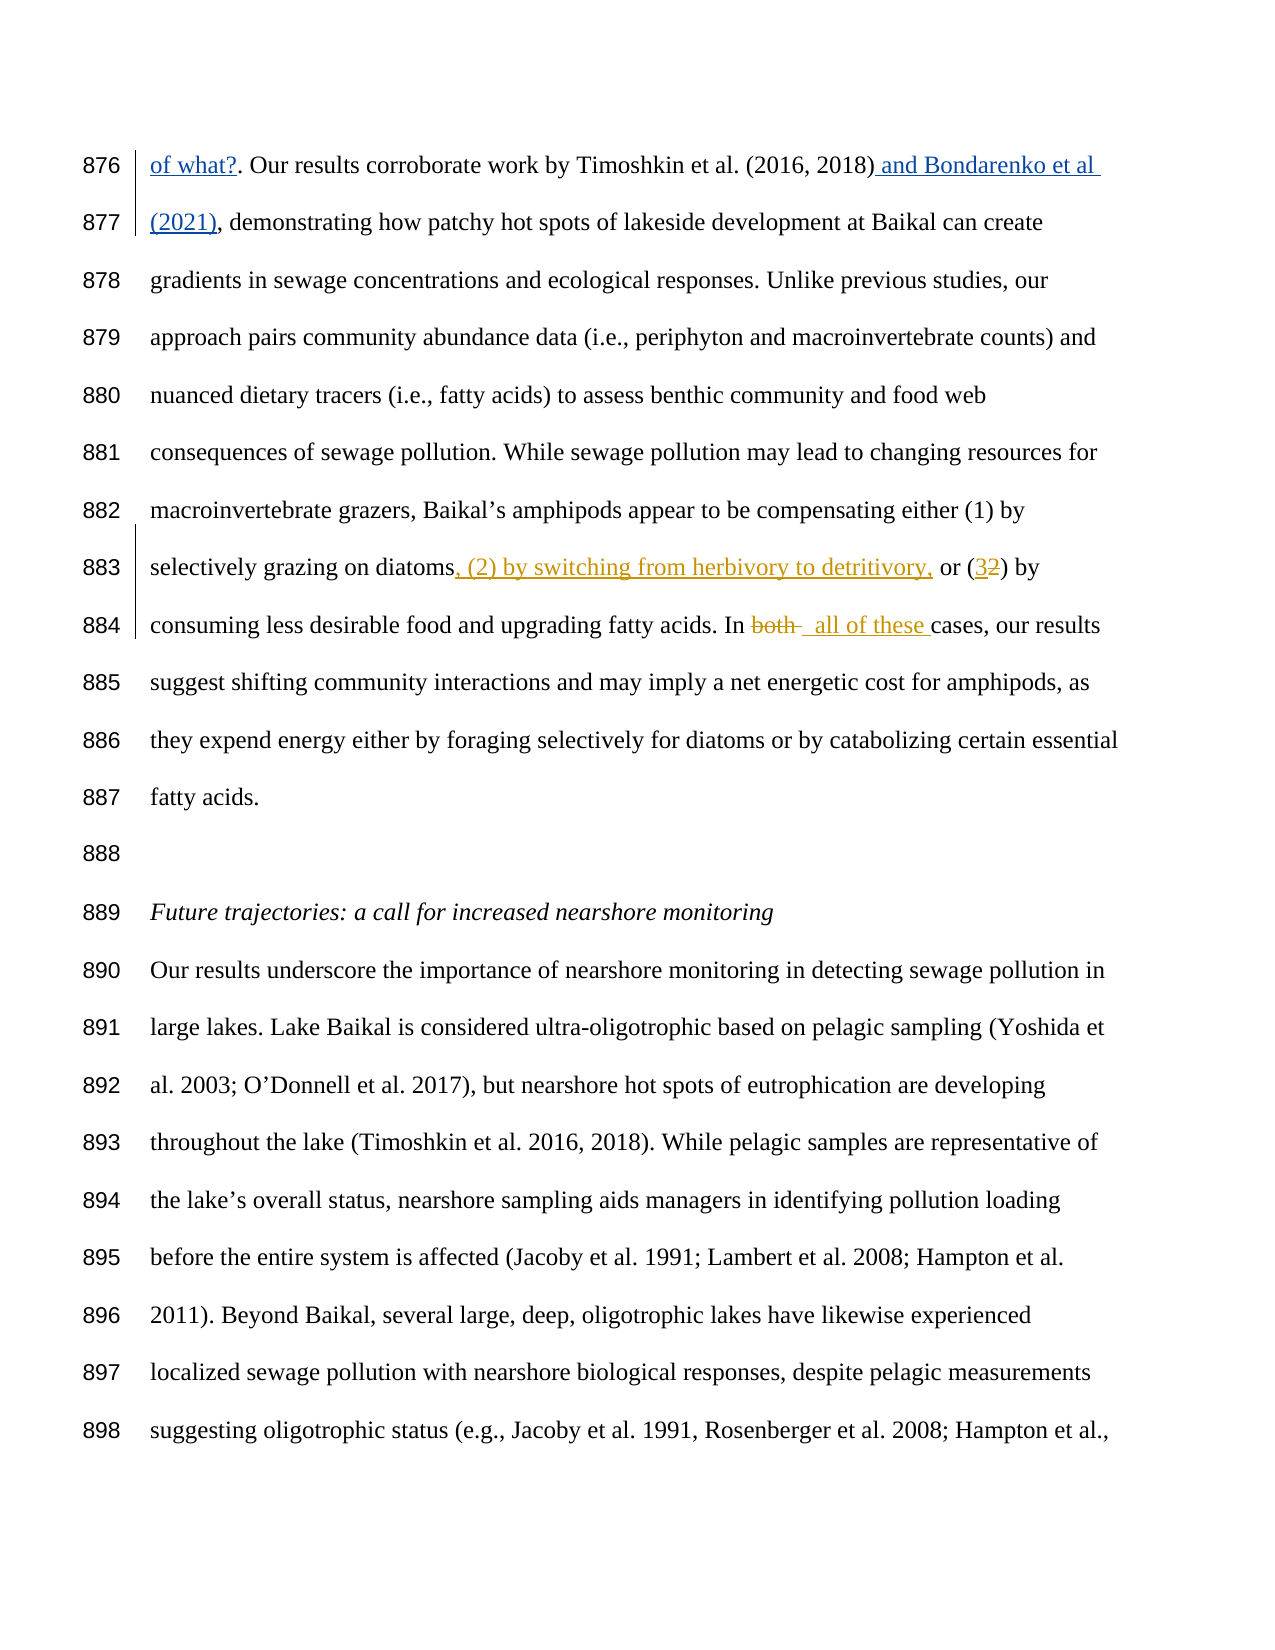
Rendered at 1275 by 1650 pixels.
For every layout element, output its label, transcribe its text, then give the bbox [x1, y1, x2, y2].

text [150, 150, 1125, 811]
text Future trajectories: a call for increased nearshore monitoring [150, 897, 1125, 926]
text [150, 955, 1125, 1444]
